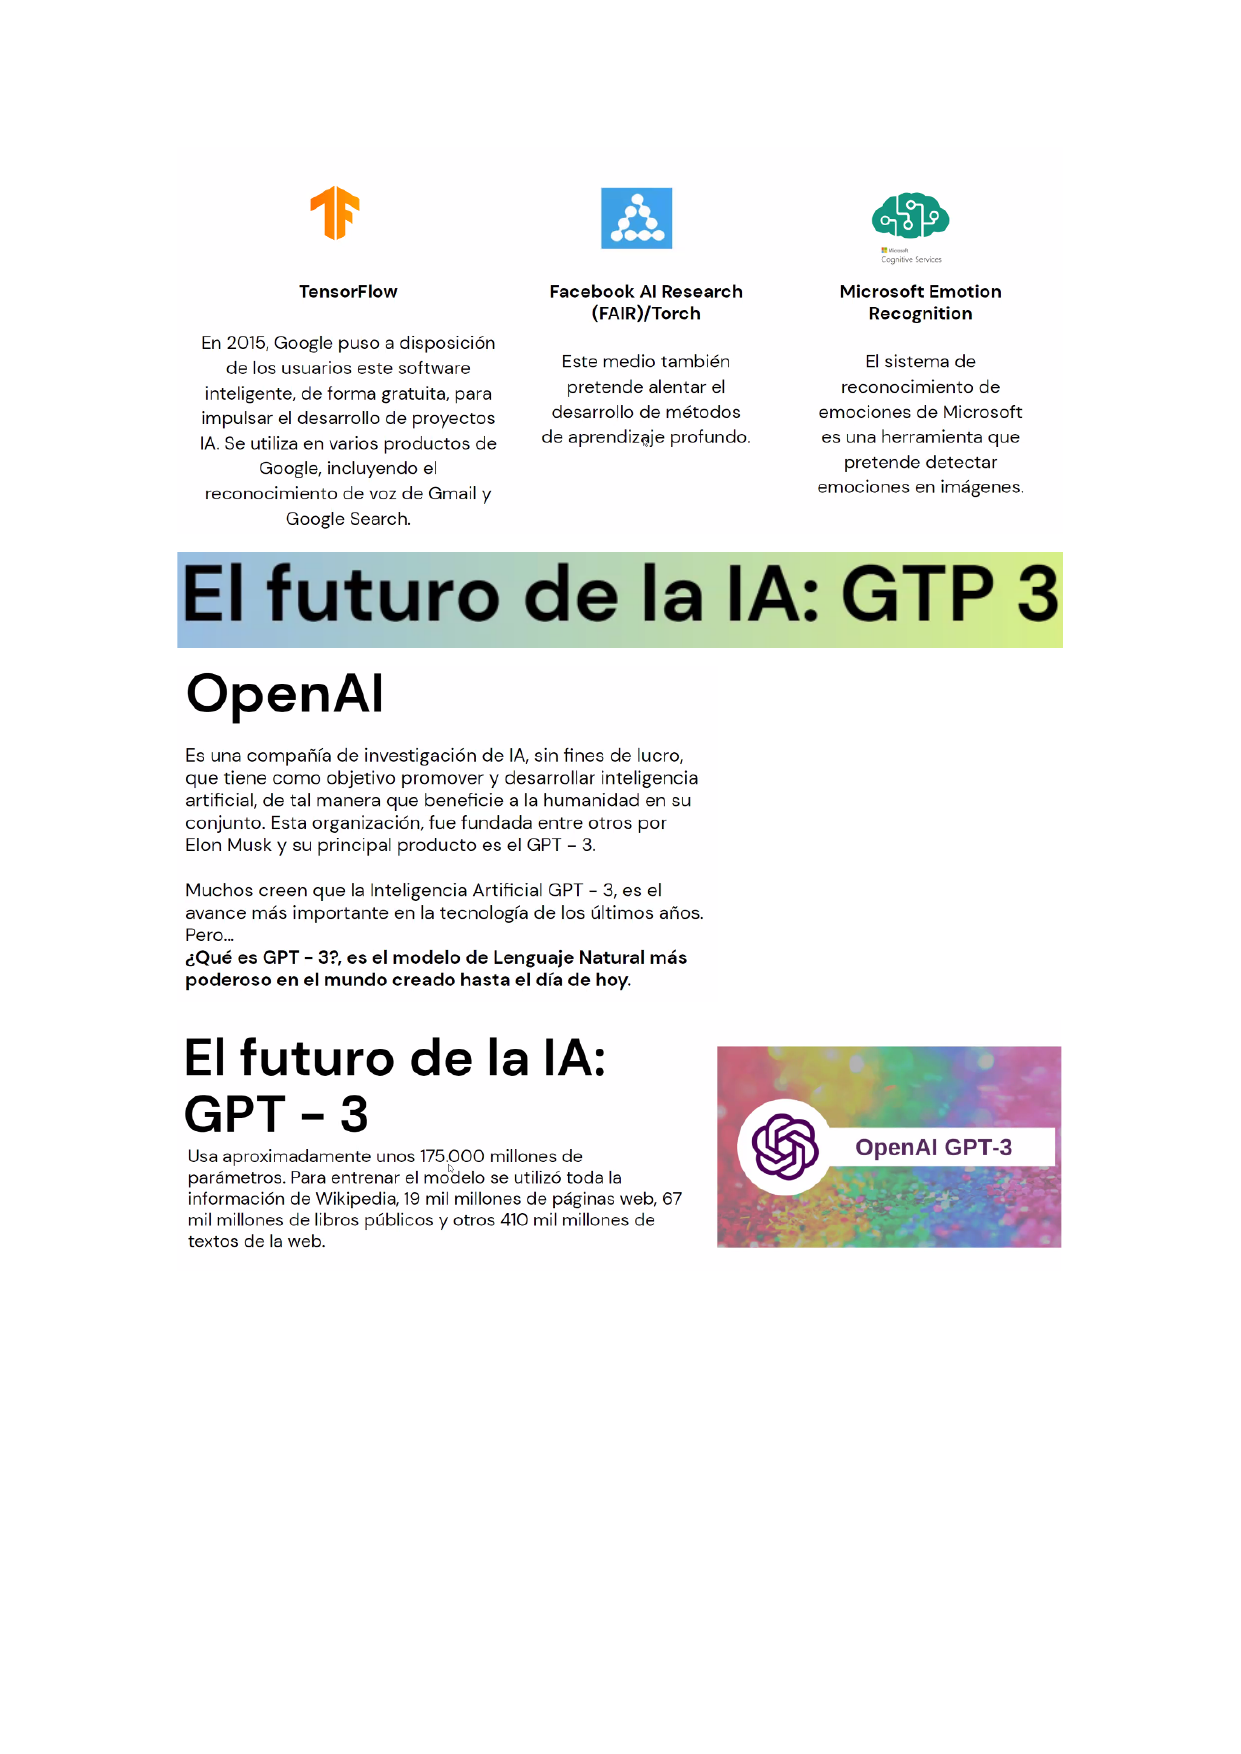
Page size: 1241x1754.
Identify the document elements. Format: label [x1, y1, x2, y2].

picture [177, 1020, 1062, 1271]
picture [177, 552, 1063, 648]
picture [177, 666, 718, 1002]
picture [177, 147, 1063, 534]
